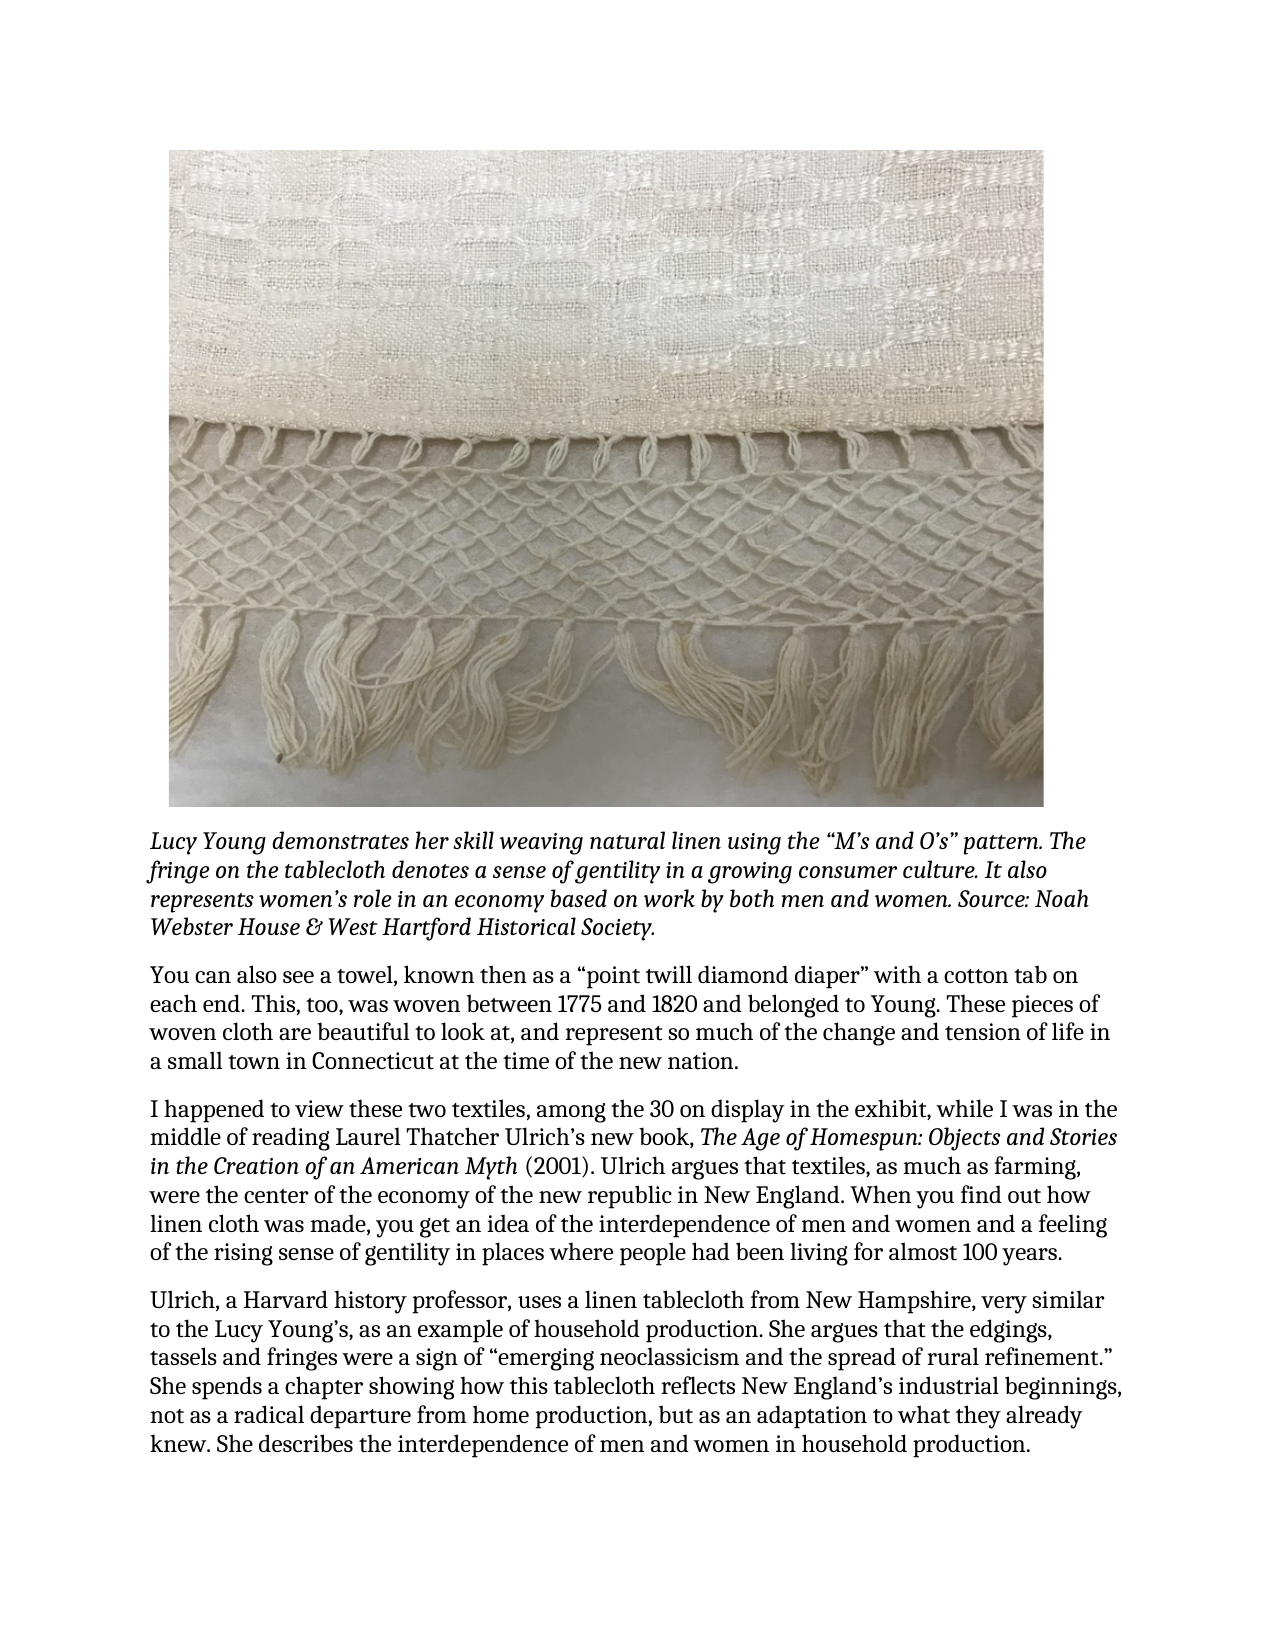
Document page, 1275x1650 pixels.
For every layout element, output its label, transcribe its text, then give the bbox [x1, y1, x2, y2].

text I happened to view these two textiles, among the 30 on display in the exhibit, while I was in the middle of reading Laurel Thatcher Ulrich’s new book, The Age of Homespun: Objects and Stories in the Creation of an American Myth (2001). Ulrich argues that textiles, as much as farming, were the center of the economy of the new republic in New England. When you find out how linen cloth was made, you get an idea of the interdependence of men and women and a feeling of the rising sense of gentility in places where people had been living for almost 100 years. [150, 1094, 1125, 1267]
text Lucy Young demonstrates her skill weaving natural linen using the “M’s and O’s” pattern. The fringe on the tablecloth denotes a sense of gentility in a growing consumer culture. It also represents women’s role in an economy based on work by both men and women. Source: Noah Webster House & West Hartford Historical Society. [150, 827, 1125, 942]
text You can also see a towel, known then as a “point twill diamond diaper” with a cotton tab on each end. This, too, was woven between 1775 and 1820 and belonged to Young. These pieces of woven cloth are beautiful to look at, and represent so much of the change and tension of life in a small town in Connecticut at the time of the new nation. [150, 961, 1125, 1076]
picture [168, 150, 1044, 807]
text Ulrich, a Harvard history professor, uses a linen tablecloth from New Hampshire, very similar to the Lucy Young’s, as an example of household production. She argues that the edgings, tassels and fringes were a sign of “emerging neoclassicism and the spread of rural refinement.” She spends a chapter showing how this tablecloth reflects New England’s industrial beginnings, not as a radical departure from home production, but as an adaptation to what they already knew. She describes the interdependence of men and women in household production. [150, 1286, 1125, 1458]
